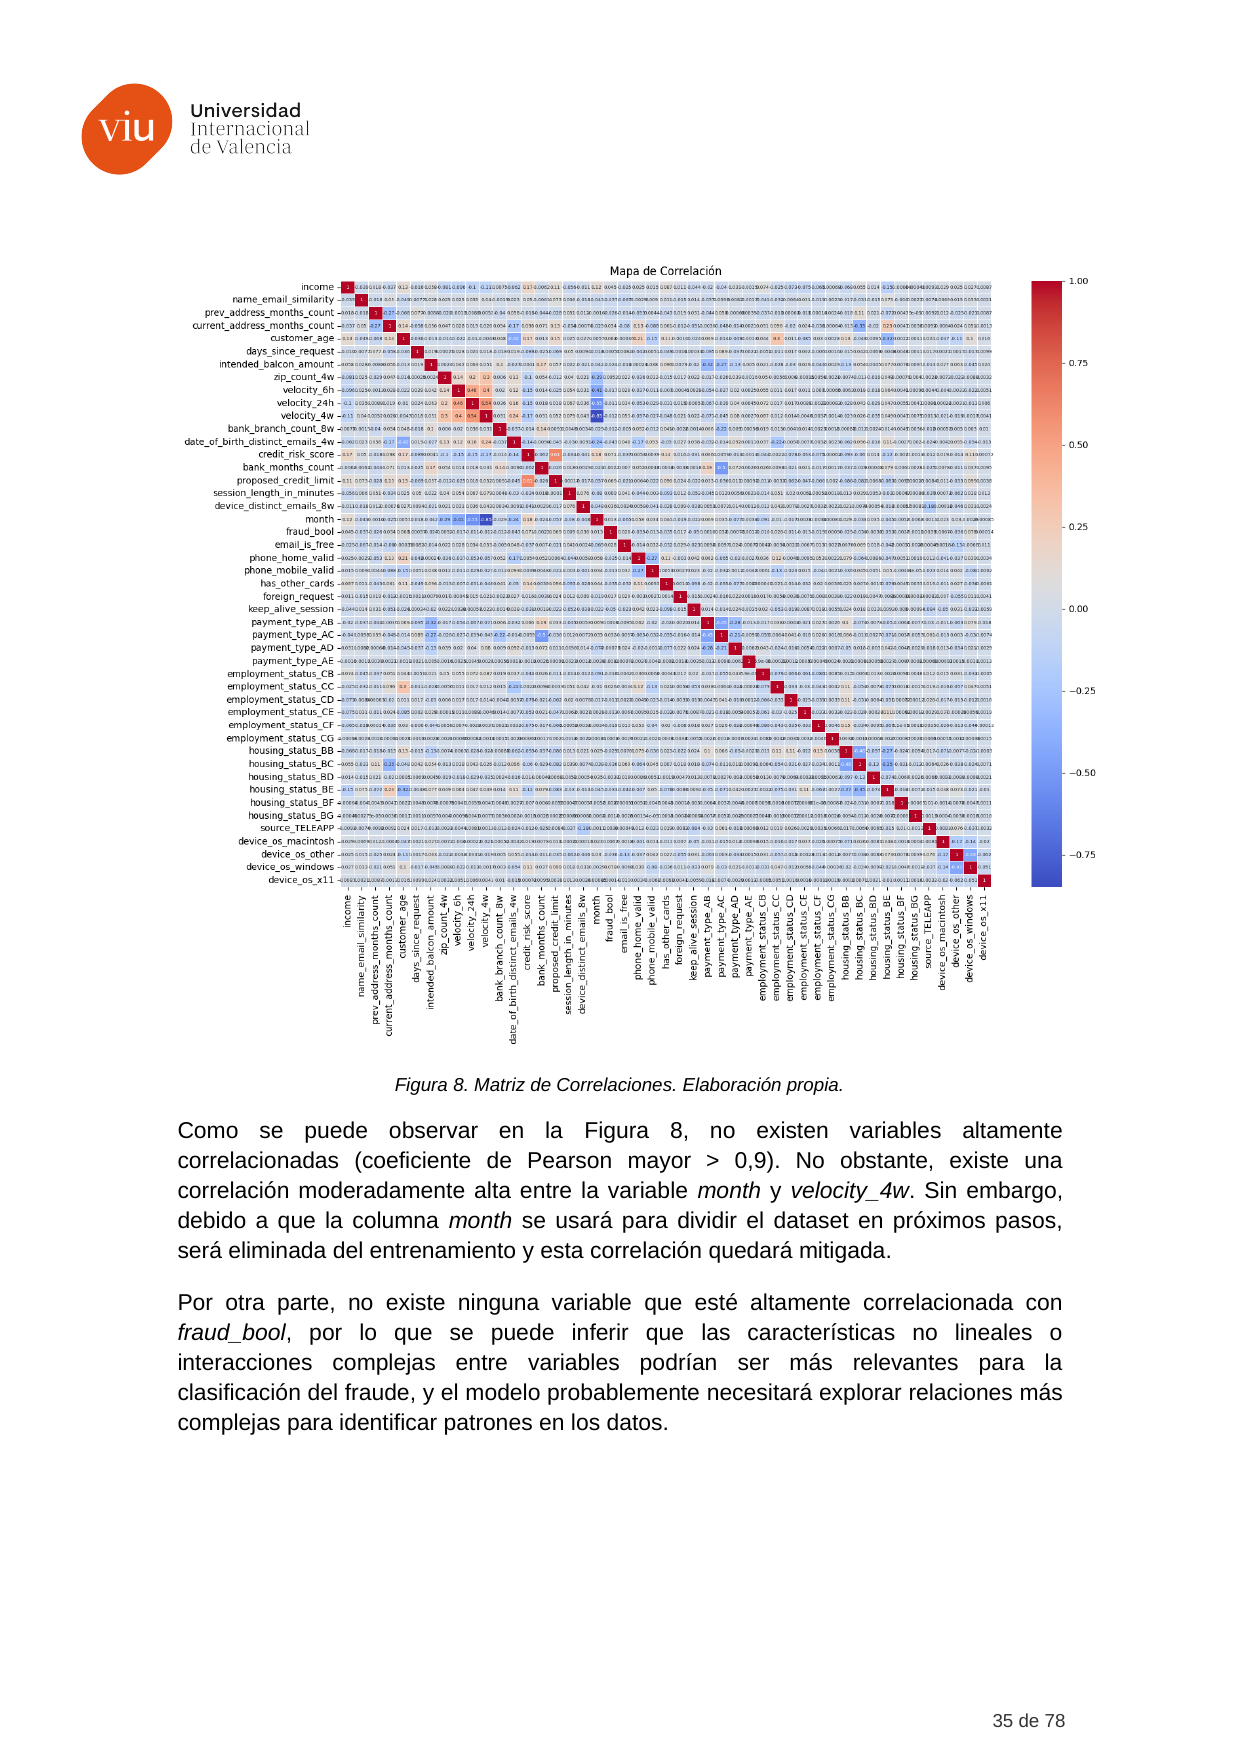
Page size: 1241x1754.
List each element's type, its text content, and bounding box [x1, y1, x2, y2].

picture [60, 62, 330, 197]
text Por otra parte, no existe ninguna variable que esté altamente correlacionada con fraud_bool, por lo que se puede inferir que las características no lineales o interacciones complejas entre variables podrían ser más relevantes para la clasificación del fraude, y el modelo probablemente necesitará explorar relaciones más complejas para identificar patrones en los datos. [177, 1288, 1063, 1436]
text Figura 8. Matriz de Correlaciones. Elaboración propia. [177, 1074, 1063, 1096]
text Como se puede observar en la Figura 8, no existen variables altamente correlacionadas (coeficiente de Pearson mayor > 0,9). No obstante, existe una correlación moderadamente alta entre la variable month y velocity_4w. Sin embargo, debido a que la columna month se usará para dividir el dataset en próximos pasos, será eliminada del entrenamiento y esta correlación quedará mitigada. [177, 1117, 1063, 1264]
picture [177, 259, 1102, 1050]
